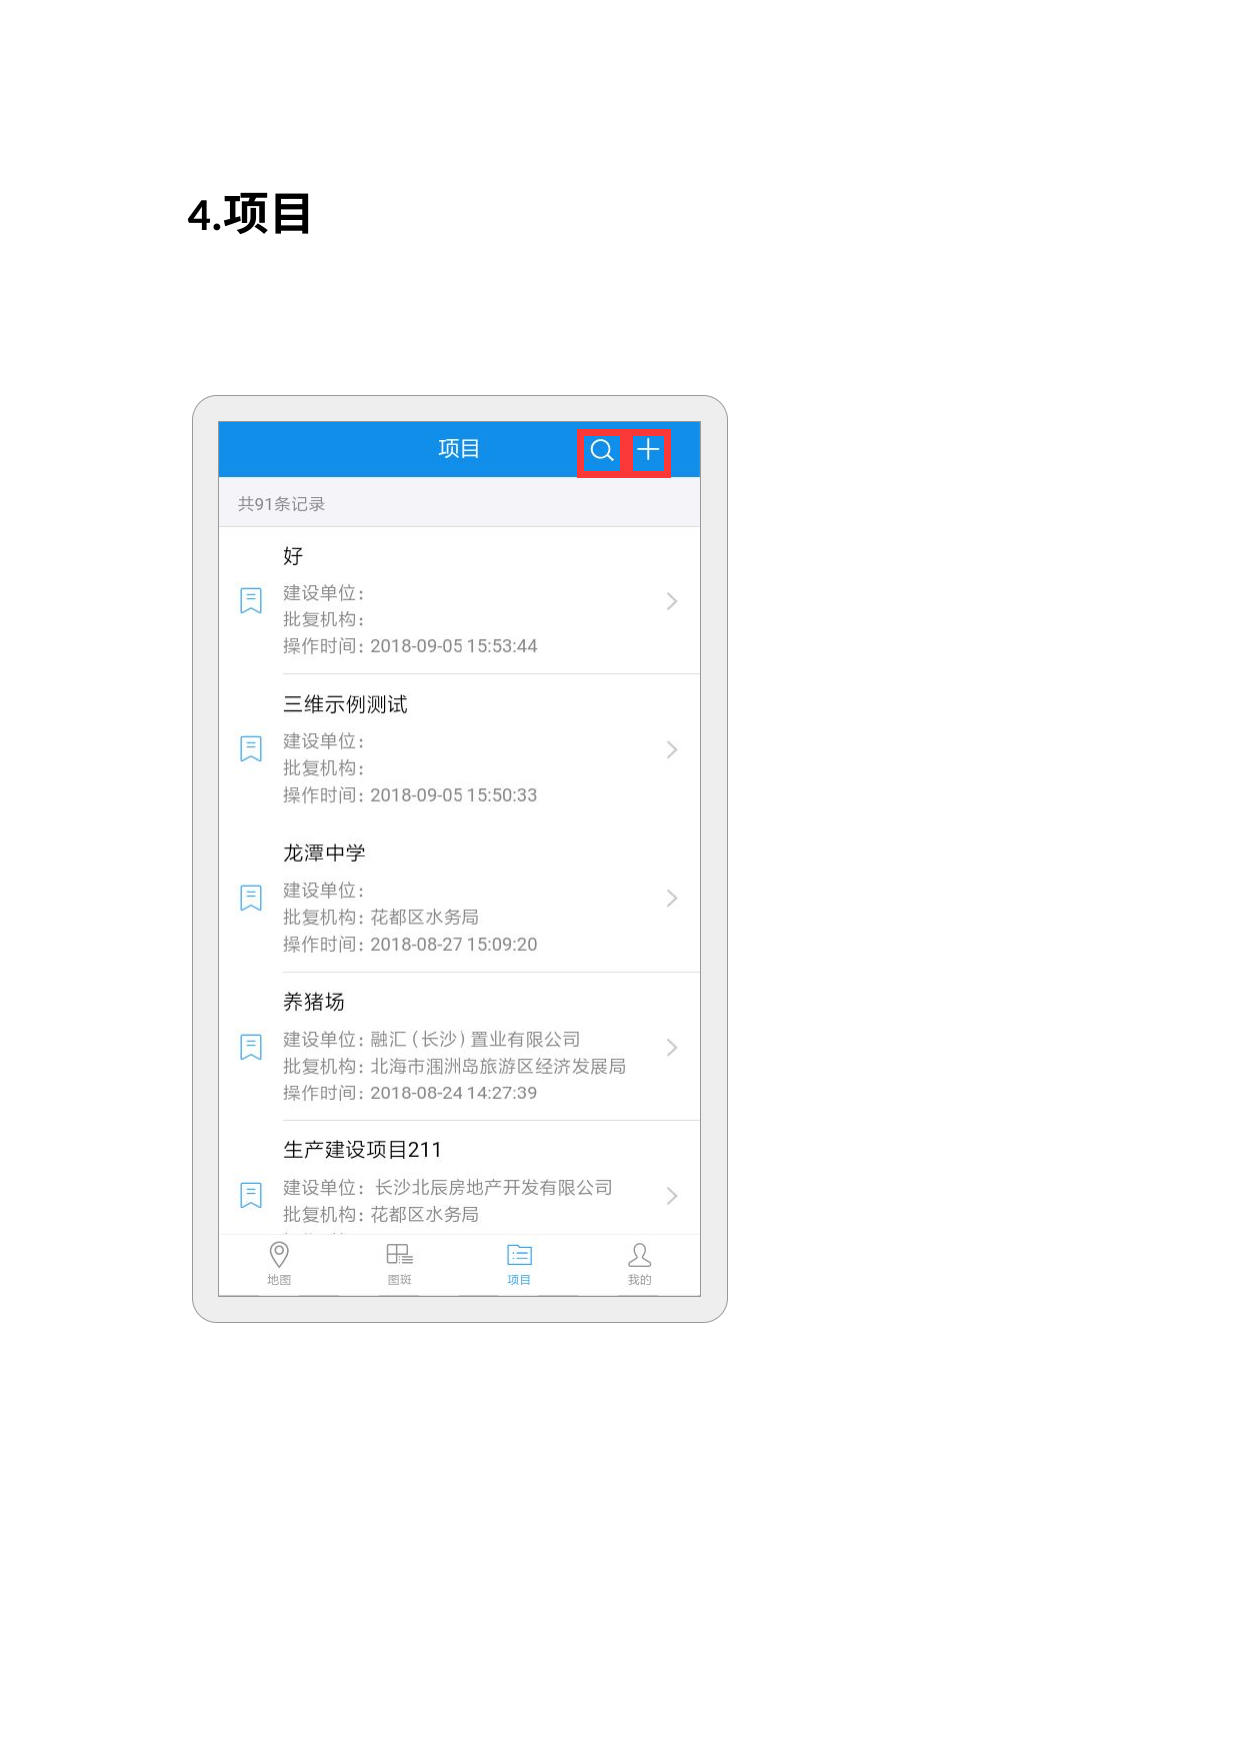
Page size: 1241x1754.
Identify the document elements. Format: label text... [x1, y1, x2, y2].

picture [187, 387, 736, 1327]
subtitle 4.项目 [187, 162, 1053, 259]
